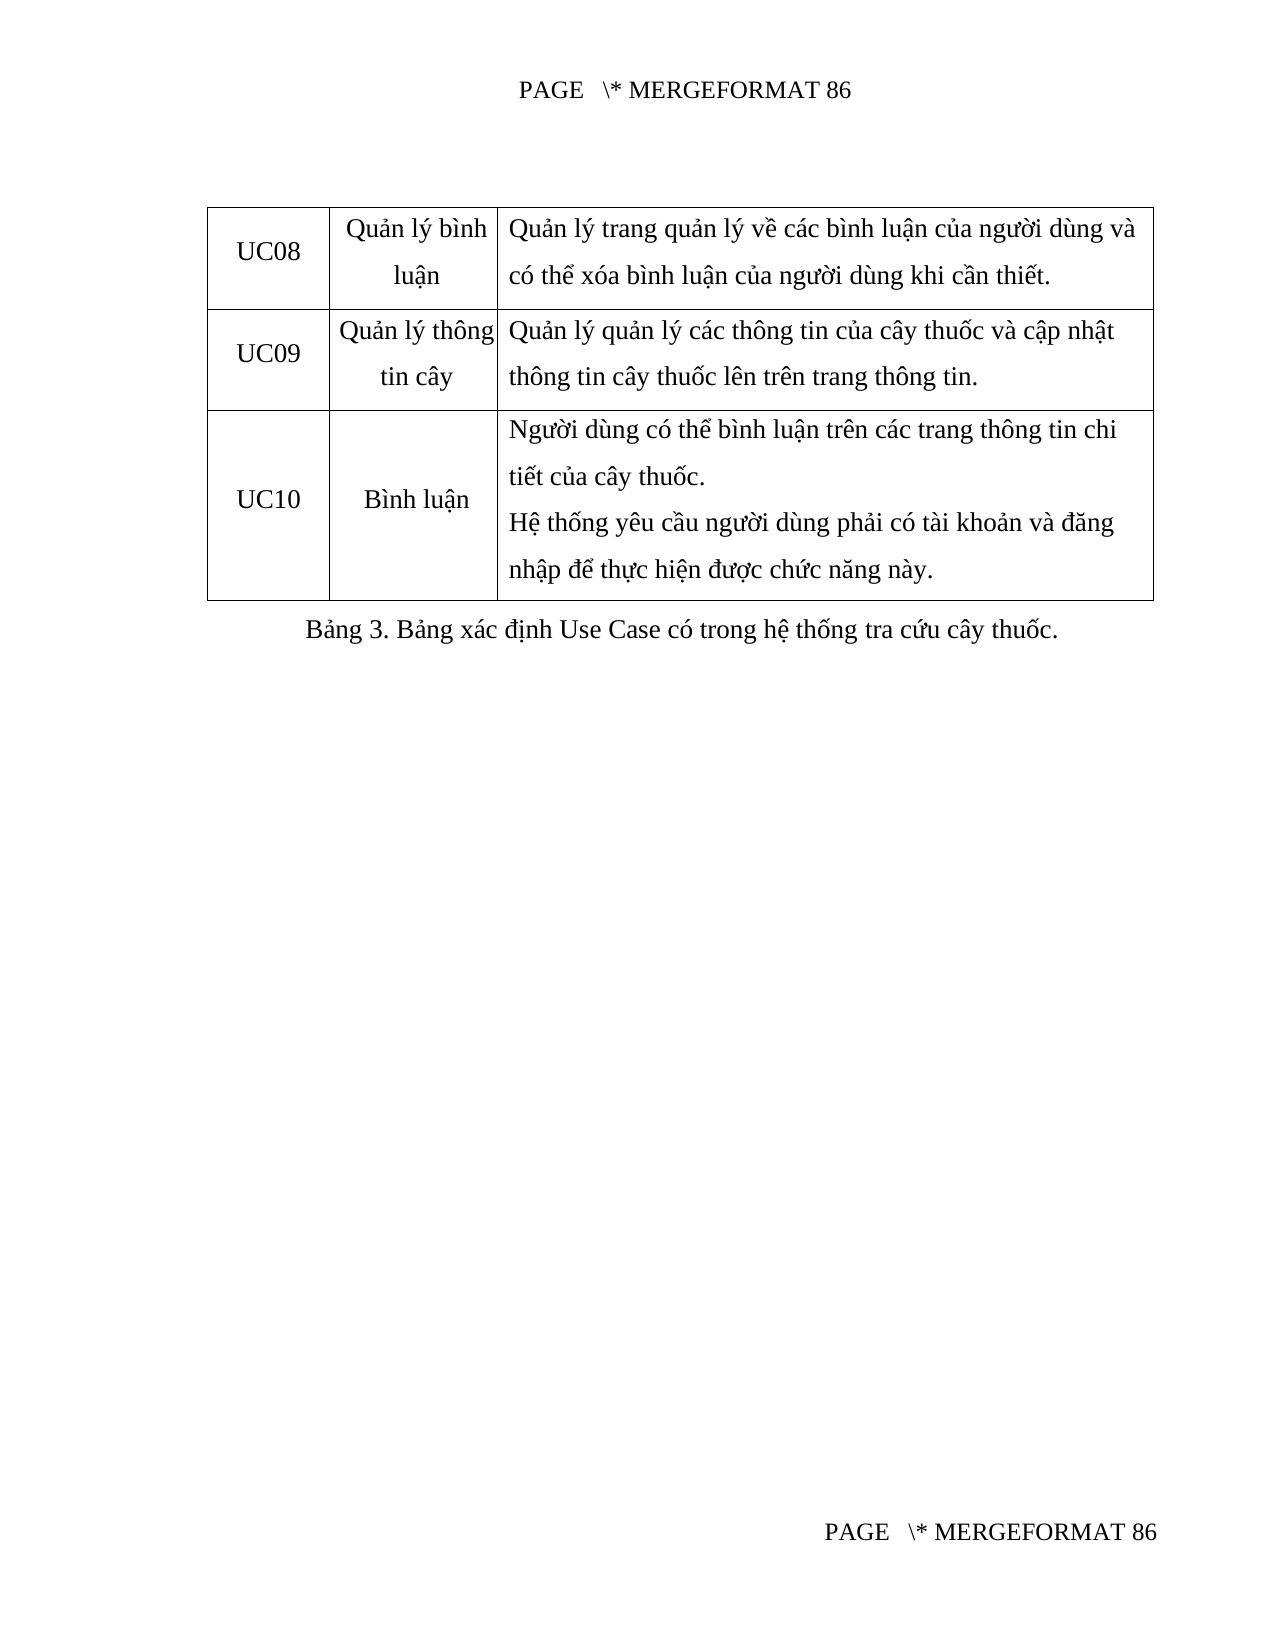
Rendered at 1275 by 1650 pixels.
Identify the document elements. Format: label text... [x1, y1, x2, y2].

table_cell Quản lý trang quản lý về các bình luận của người dùng và có thể xóa bình luận của người dùng khi cần thiết. [498, 208, 1153, 308]
text Bảng 3. Bảng xác định Use Case có trong hệ thống tra cứu cây thuốc. [207, 613, 1157, 644]
table_cell Quản lý thông tin cây [330, 310, 497, 410]
table_cell UC09 [208, 310, 329, 410]
table_cell Người dùng có thể bình luận trên các trang thông tin chi tiết của cây thuốc. Hệ thống yêu cầu người dùng phải có tài khoản và đăng nhập để thực hiện được chức năng này. [498, 411, 1153, 600]
table_cell Bình luận [330, 411, 497, 600]
table_cell UC10 [208, 411, 329, 600]
table_cell Quản lý quản lý các thông tin của cây thuốc và cập nhật thông tin cây thuốc lên trên trang thông tin. [498, 310, 1153, 410]
table_cell Quản lý bình luận [330, 208, 497, 308]
table_cell UC08 [208, 208, 329, 308]
